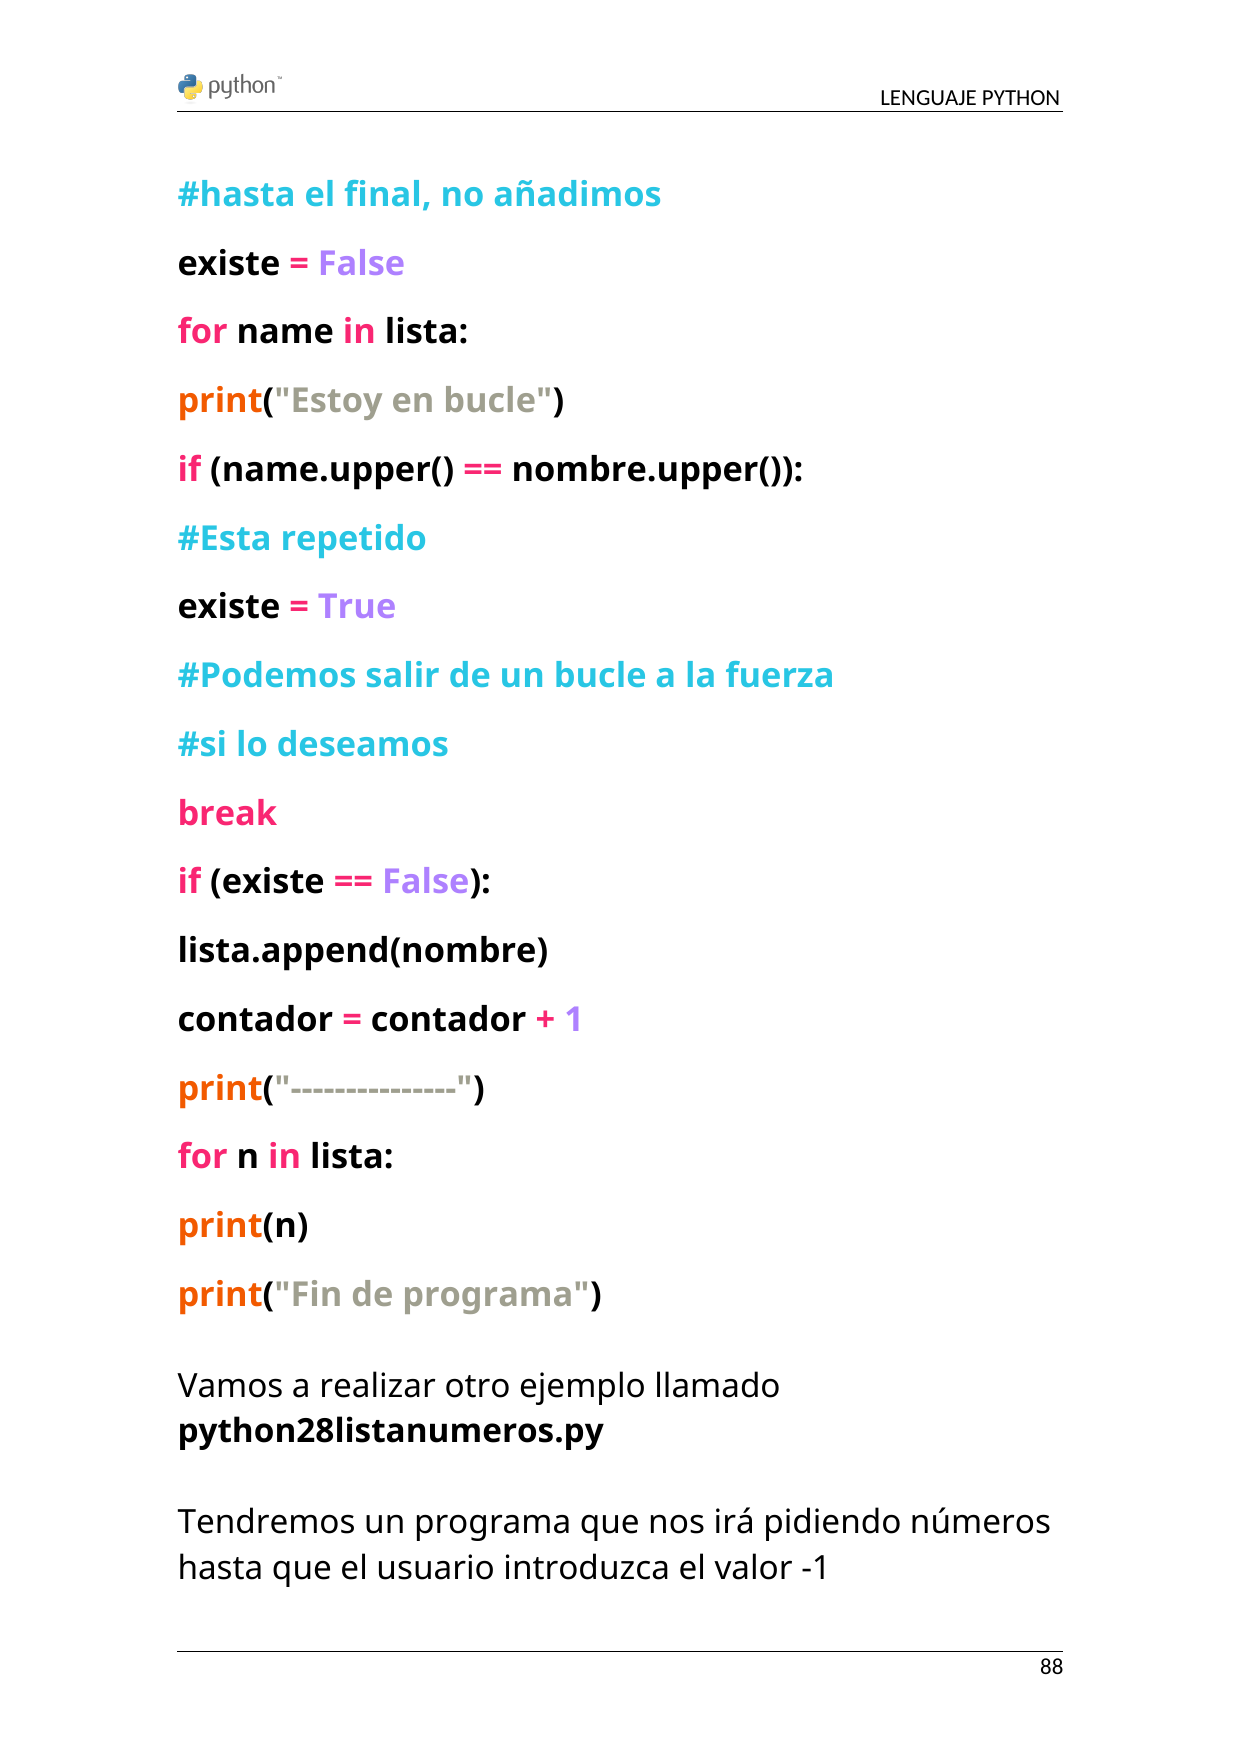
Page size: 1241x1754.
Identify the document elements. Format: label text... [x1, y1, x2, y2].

text Vamos a realizar otro ejemplo llamado [177, 1362, 1063, 1407]
text #hasta el final, no añadimos [177, 148, 1063, 216]
text #Podemos salir de un bucle a la fuerza [177, 629, 1063, 698]
text print("---------------") [177, 1041, 1063, 1110]
text python28listanumeros.py [177, 1407, 1063, 1453]
text for name in lista: [177, 285, 1063, 354]
text if (existe == False): [177, 835, 1063, 904]
text #Esta repetido [177, 491, 1063, 560]
text lista.append(nombre) [177, 904, 1063, 973]
text existe = False [177, 216, 1063, 285]
text print("Estoy en bucle") [177, 354, 1063, 423]
text existe = True [177, 560, 1063, 629]
text for n in lista: [177, 1110, 1063, 1179]
picture [177, 73, 283, 105]
text #si lo deseamos [177, 698, 1063, 766]
text print(n) [177, 1179, 1063, 1248]
text print("Fin de programa") [177, 1248, 1063, 1316]
text if (name.upper() == nombre.upper()): [177, 423, 1063, 491]
text contador = contador + 1 [177, 973, 1063, 1041]
text break [177, 766, 1063, 835]
text Tendremos un programa que nos irá pidiendo números hasta que el usuario introduzca el valor -1 [177, 1498, 1063, 1589]
